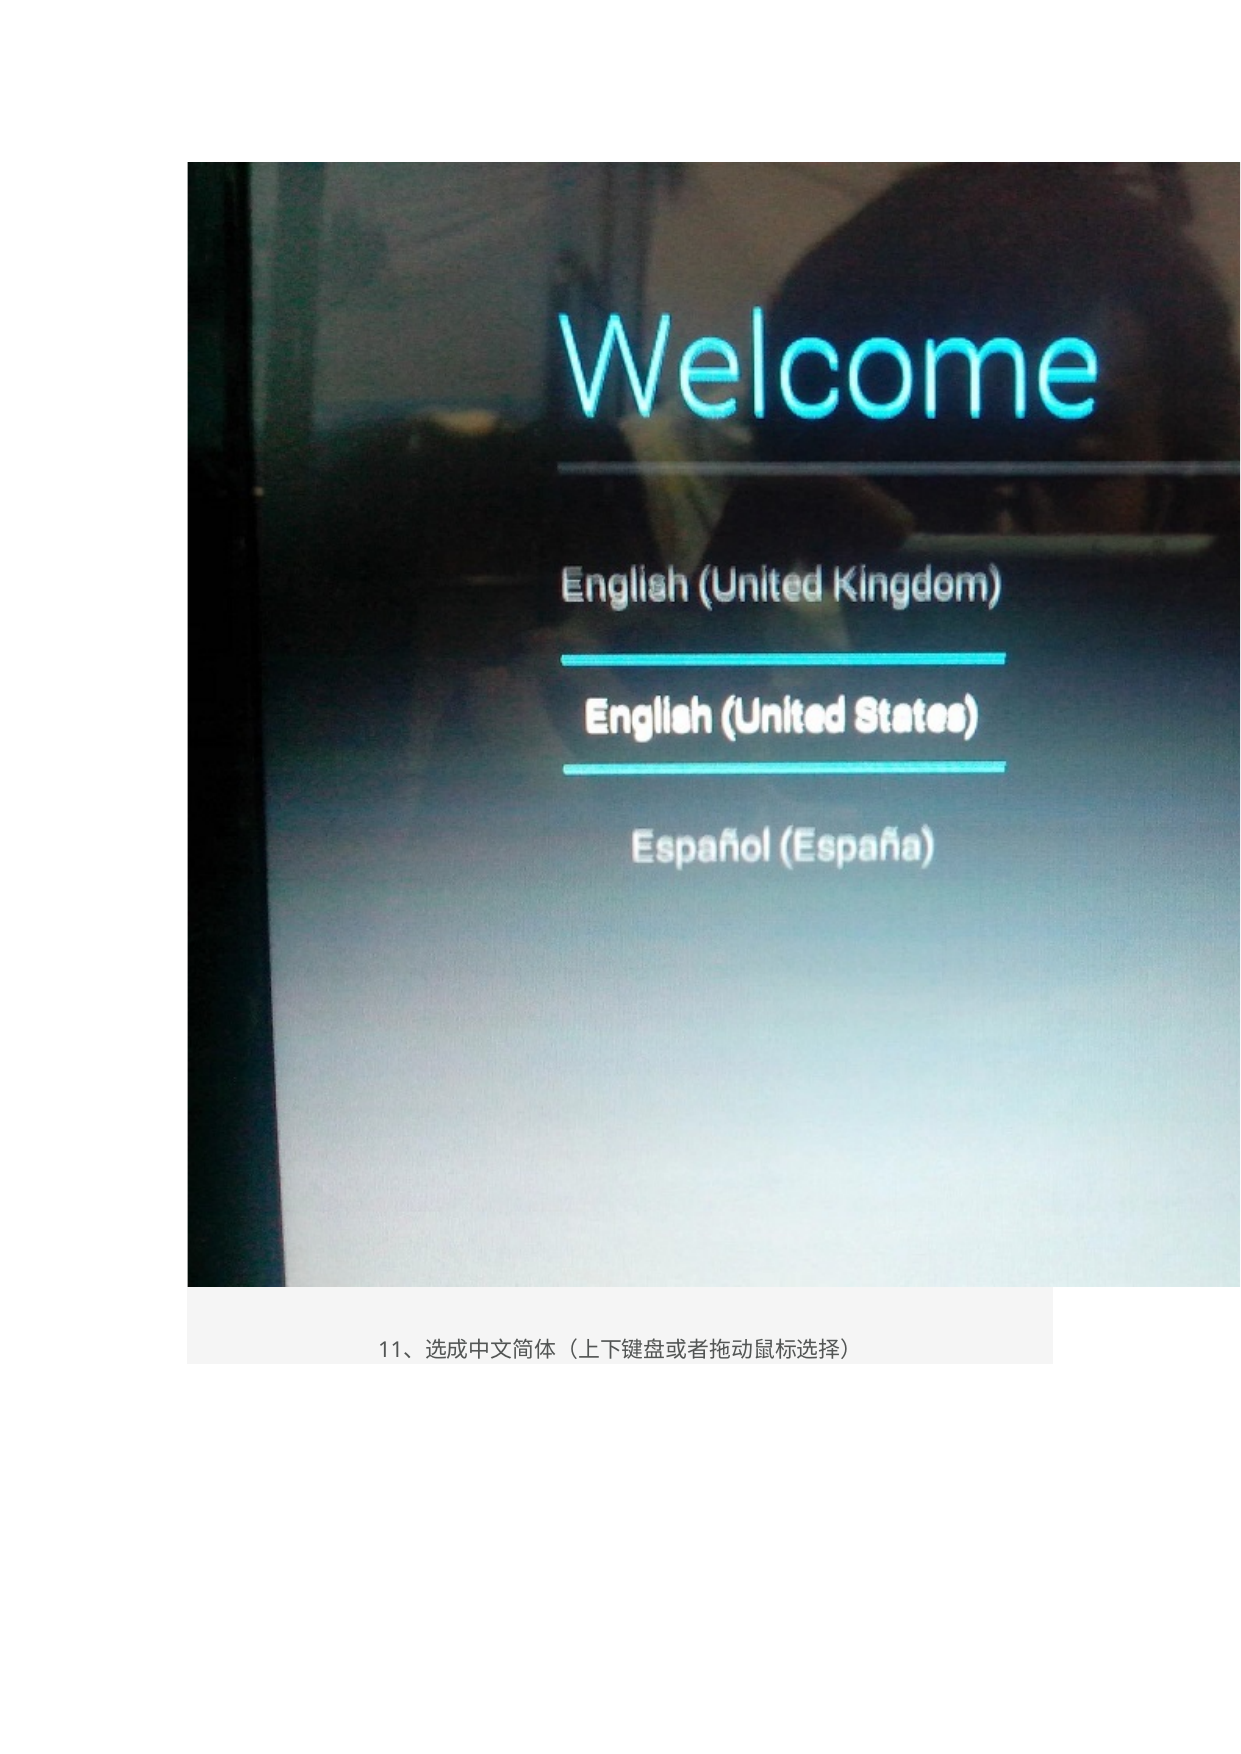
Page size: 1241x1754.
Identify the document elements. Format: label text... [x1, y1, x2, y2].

text 11、选成中文简体（上下键盘或者拖动鼠标选择） [187, 1332, 1053, 1364]
picture [187, 162, 1241, 1287]
